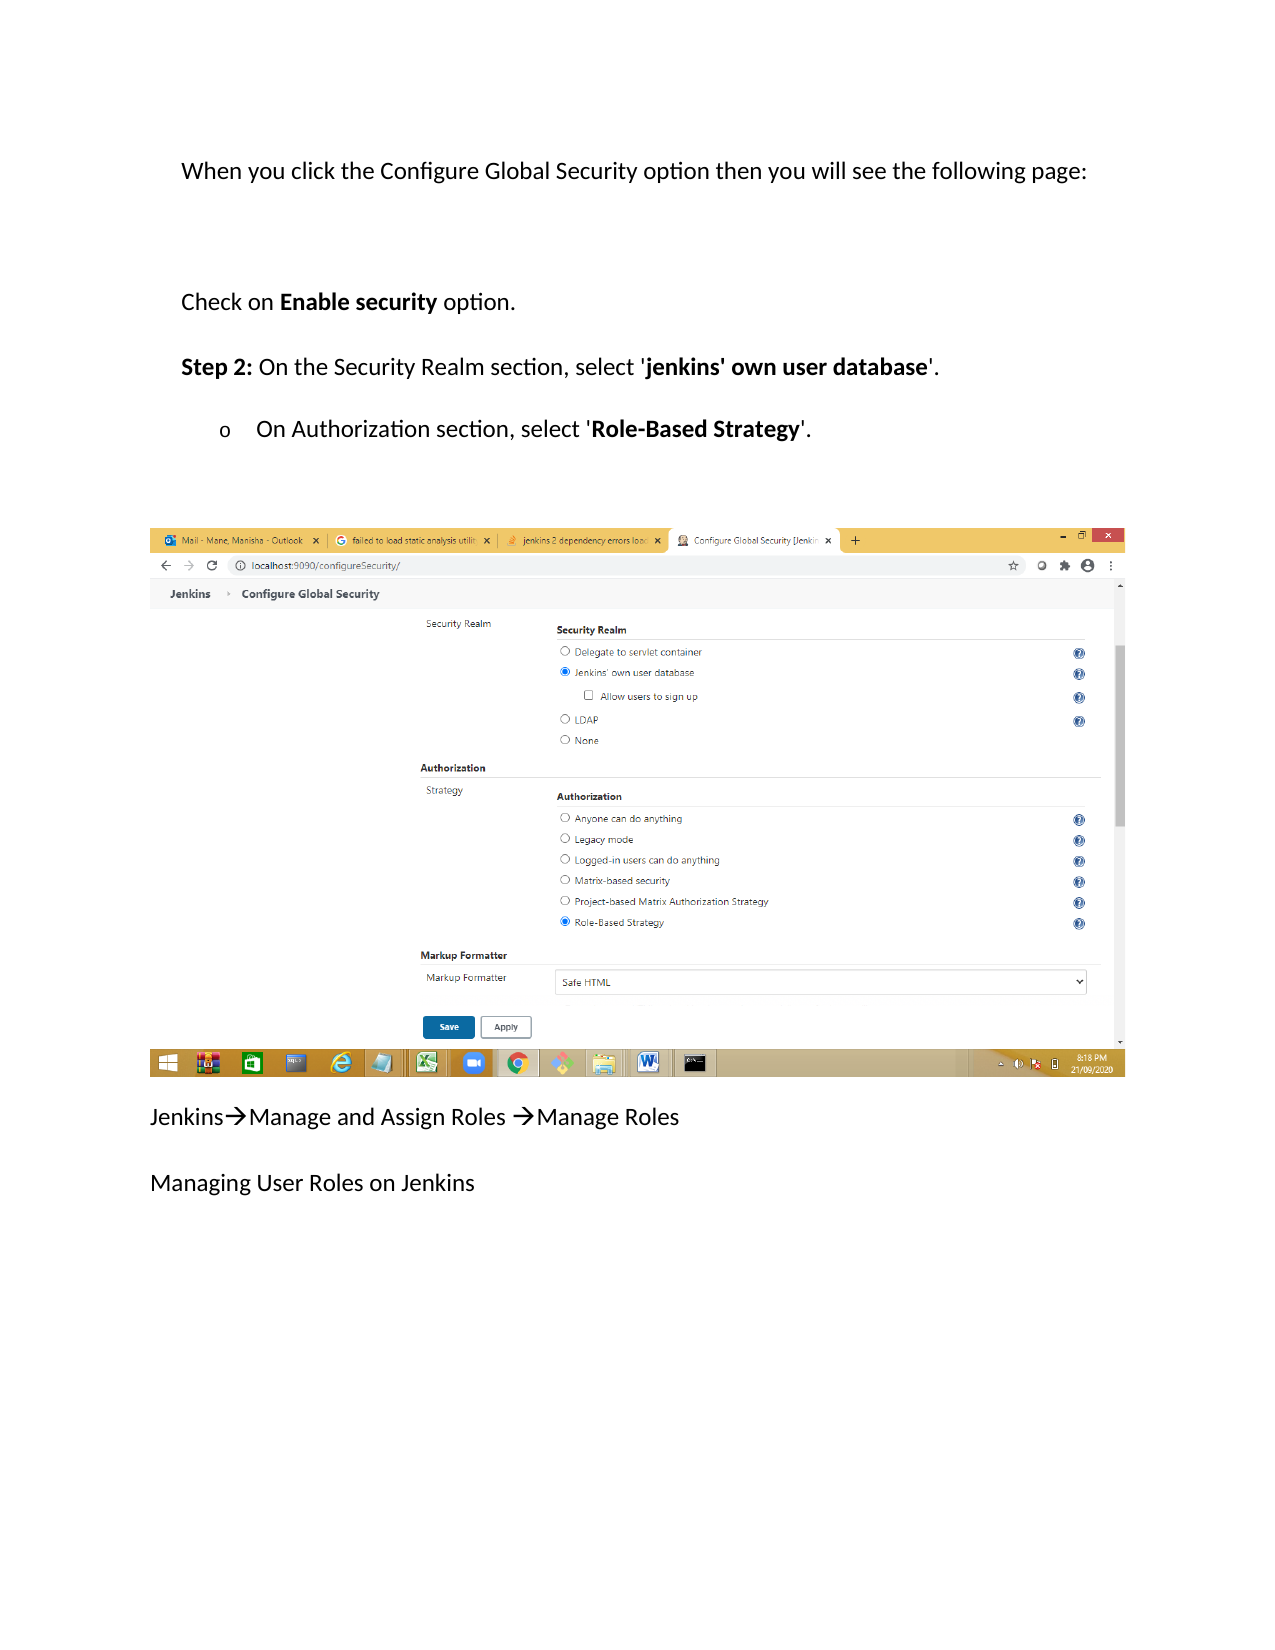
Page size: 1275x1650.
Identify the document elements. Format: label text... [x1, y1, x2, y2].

list On Authorization section, select 'Role-Based Strategy'. [219, 410, 1125, 443]
text JenkinsManage and Assign Roles Manage Roles [150, 1101, 1125, 1132]
text Managing User Roles on Jenkins [150, 1166, 1125, 1198]
picture [150, 528, 1125, 1077]
text When you click the Configure Global Security option then you will see the following page: [181, 150, 1125, 186]
text Check on Enable security option. [181, 280, 1125, 316]
text Step 2: On the Security Realm section, select 'jenkins' own user database'. [181, 345, 1125, 381]
